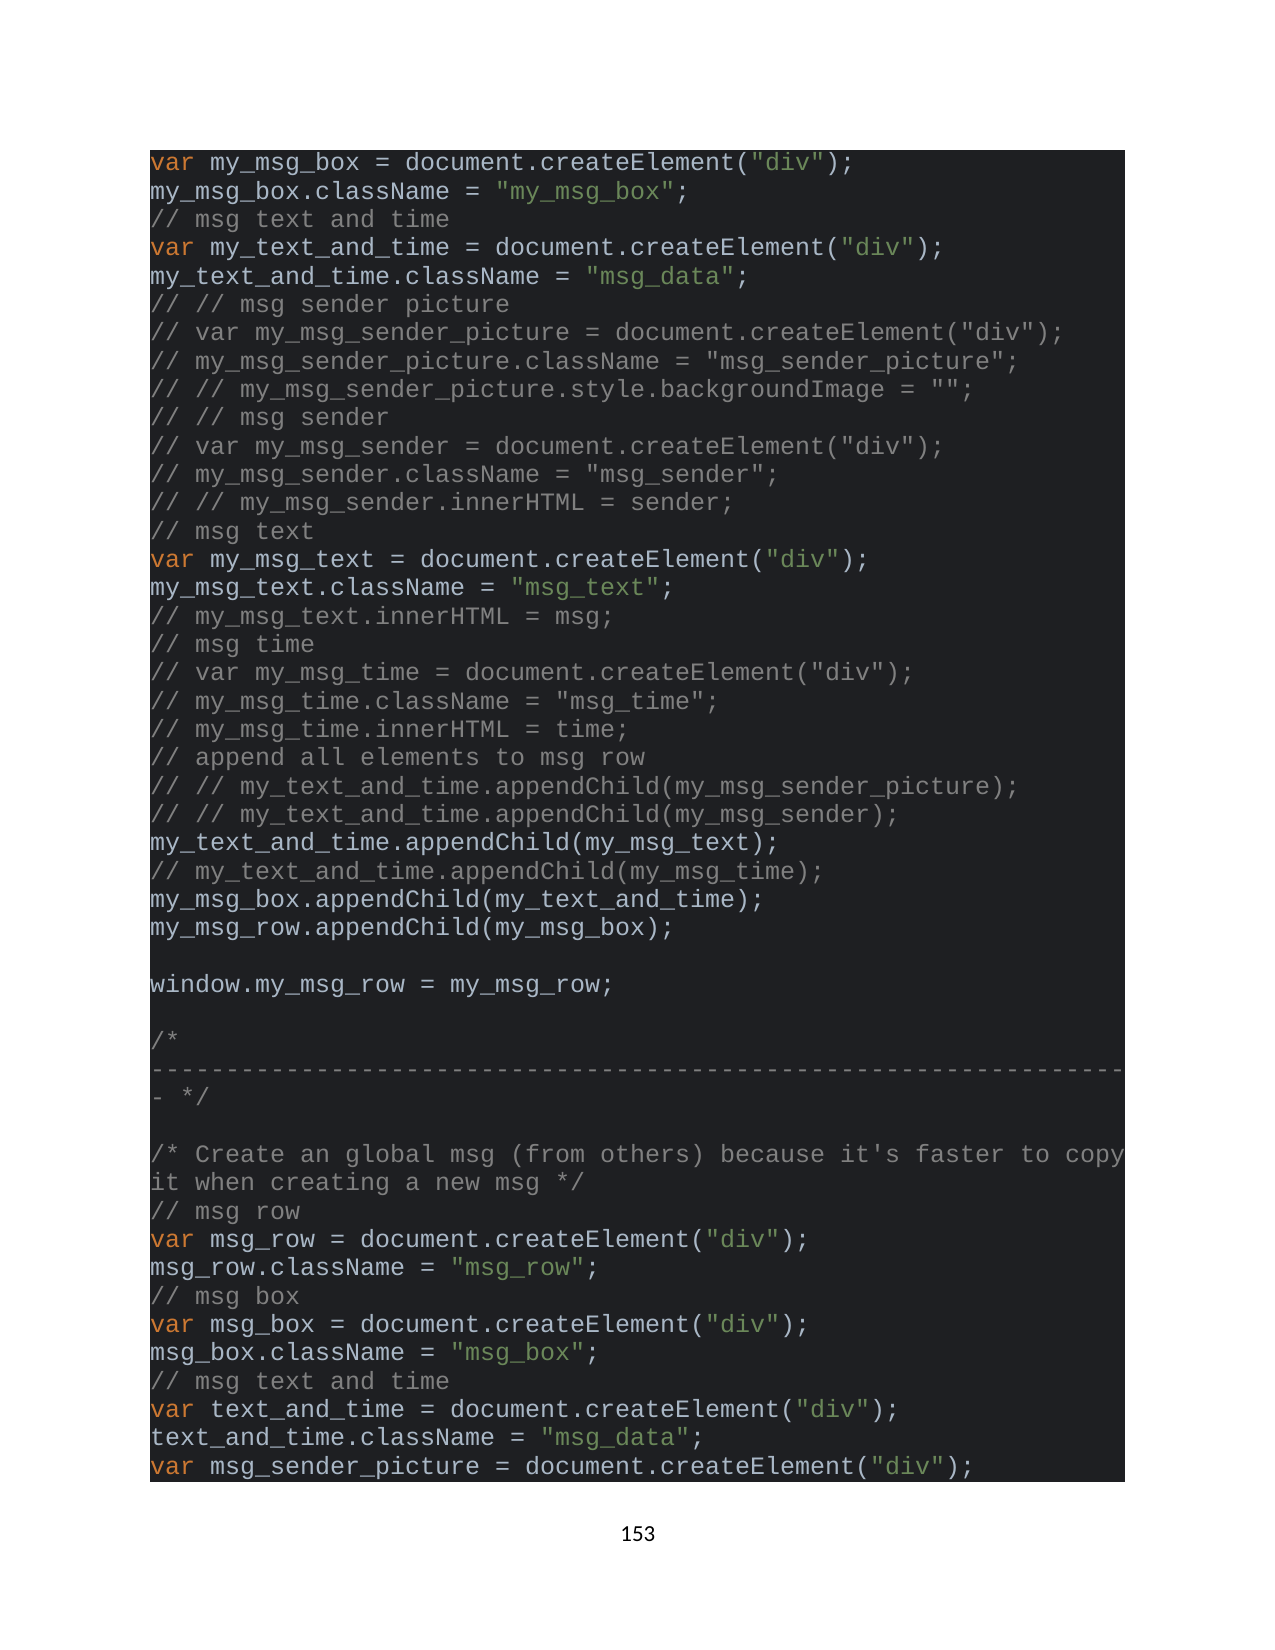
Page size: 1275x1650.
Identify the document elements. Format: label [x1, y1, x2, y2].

text [150, 150, 1125, 1482]
